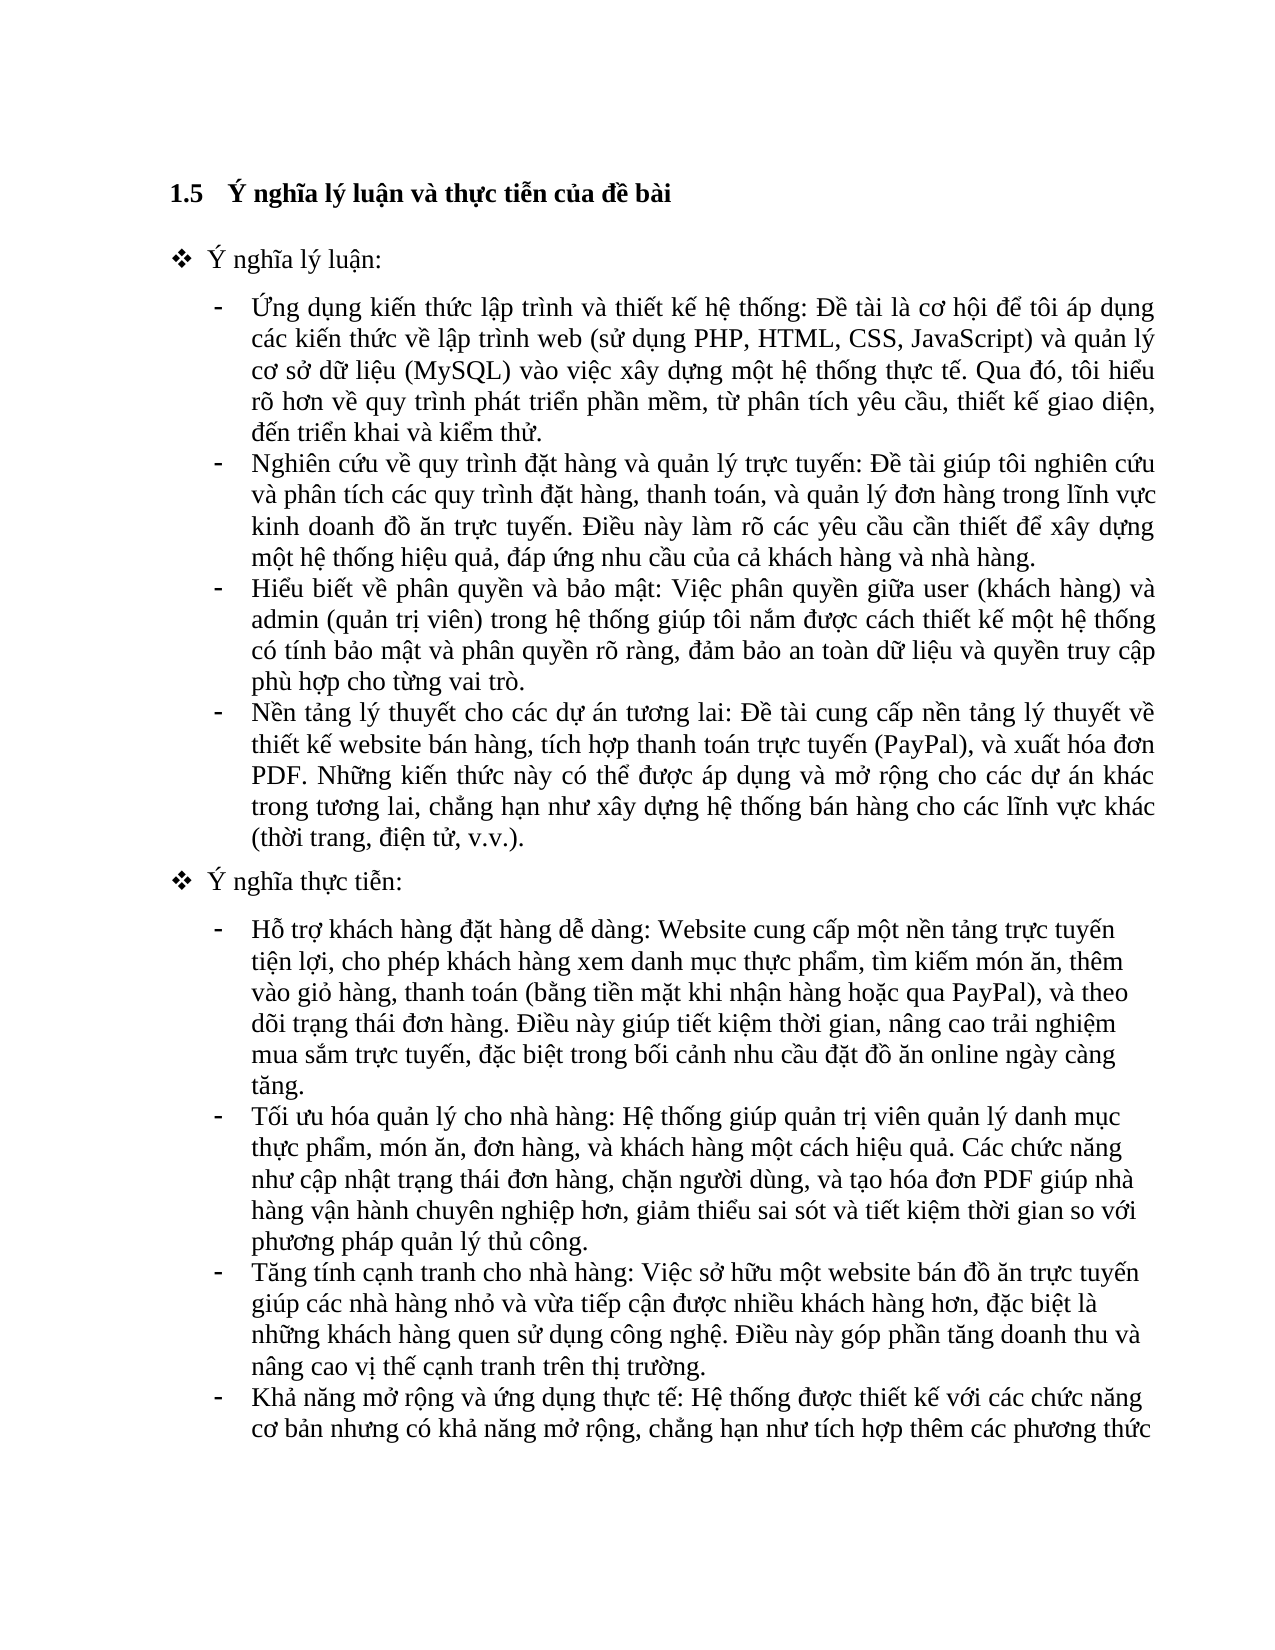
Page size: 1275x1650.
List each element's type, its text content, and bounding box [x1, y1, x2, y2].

list Tăng tính cạnh tranh cho nhà hàng: Việc sở hữu một website bán đồ ăn trực tuyến giúp các nhà hàng nhỏ và vừa tiếp cận được nhiều khách hàng hơn, đặc biệt là những khách hàng quen sử dụng công nghệ. Điều này góp phần tăng doanh thu và nâng cao vị thế cạnh tranh trên thị trường. [214, 1256, 1157, 1381]
list Hiểu biết về phân quyền và bảo mật: Việc phân quyền giữa user (khách hàng) và admin (quản trị viên) trong hệ thống giúp tôi nắm được cách thiết kế một hệ thống có tính bảo mật và phân quyền rõ ràng, đảm bảo an toàn dữ liệu và quyền truy cập phù hợp cho từng vai trò. [214, 572, 1157, 697]
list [214, 1381, 1157, 1443]
list Ứng dụng kiến thức lập trình và thiết kế hệ thống: Đề tài là cơ hội để tôi áp dụng các kiến thức về lập trình web (sử dụng PHP, HTML, CSS, JavaScript) và quản lý cơ sở dữ liệu (MySQL) vào việc xây dựng một hệ thống thực tế. Qua đó, tôi hiểu rõ hơn về quy trình phát triển phần mềm, từ phân tích yêu cầu, thiết kế giao diện, đến triển khai và kiểm thử. [214, 291, 1157, 447]
list Hỗ trợ khách hàng đặt hàng dễ dàng: Website cung cấp một nền tảng trực tuyến tiện lợi, cho phép khách hàng xem danh mục thực phẩm, tìm kiếm món ăn, thêm vào giỏ hàng, thanh toán (bằng tiền mặt khi nhận hàng hoặc qua PayPal), và theo dõi trạng thái đơn hàng. Điều này giúp tiết kiệm thời gian, nâng cao trải nghiệm mua sắm trực tuyến, đặc biệt trong bối cảnh nhu cầu đặt đồ ăn online ngày càng tăng. [214, 913, 1157, 1100]
list Ý nghĩa lý luận: [169, 243, 1157, 274]
subtitle Ý nghĩa lý luận và thực tiễn của đề bài [169, 177, 1157, 208]
list Tối ưu hóa quản lý cho nhà hàng: Hệ thống giúp quản trị viên quản lý danh mục thực phẩm, món ăn, đơn hàng, và khách hàng một cách hiệu quả. Các chức năng như cập nhật trạng thái đơn hàng, chặn người dùng, và tạo hóa đơn PDF giúp nhà hàng vận hành chuyên nghiệp hơn, giảm thiểu sai sót và tiết kiệm thời gian so với phương pháp quản lý thủ công. [214, 1100, 1157, 1256]
list Nền tảng lý thuyết cho các dự án tương lai: Đề tài cung cấp nền tảng lý thuyết về thiết kế website bán hàng, tích hợp thanh toán trực tuyến (PayPal), và xuất hóa đơn PDF. Những kiến thức này có thể được áp dụng và mở rộng cho các dự án khác trong tương lai, chẳng hạn như xây dựng hệ thống bán hàng cho các lĩnh vực khác (thời trang, điện tử, v.v.). [214, 697, 1157, 852]
list Ý nghĩa thực tiễn: [169, 865, 1157, 896]
list Nghiên cứu về quy trình đặt hàng và quản lý trực tuyến: Đề tài giúp tôi nghiên cứu và phân tích các quy trình đặt hàng, thanh toán, và quản lý đơn hàng trong lĩnh vực kinh doanh đồ ăn trực tuyến. Điều này làm rõ các yêu cầu cần thiết để xây dựng một hệ thống hiệu quả, đáp ứng nhu cầu của cả khách hàng và nhà hàng. [214, 447, 1157, 572]
